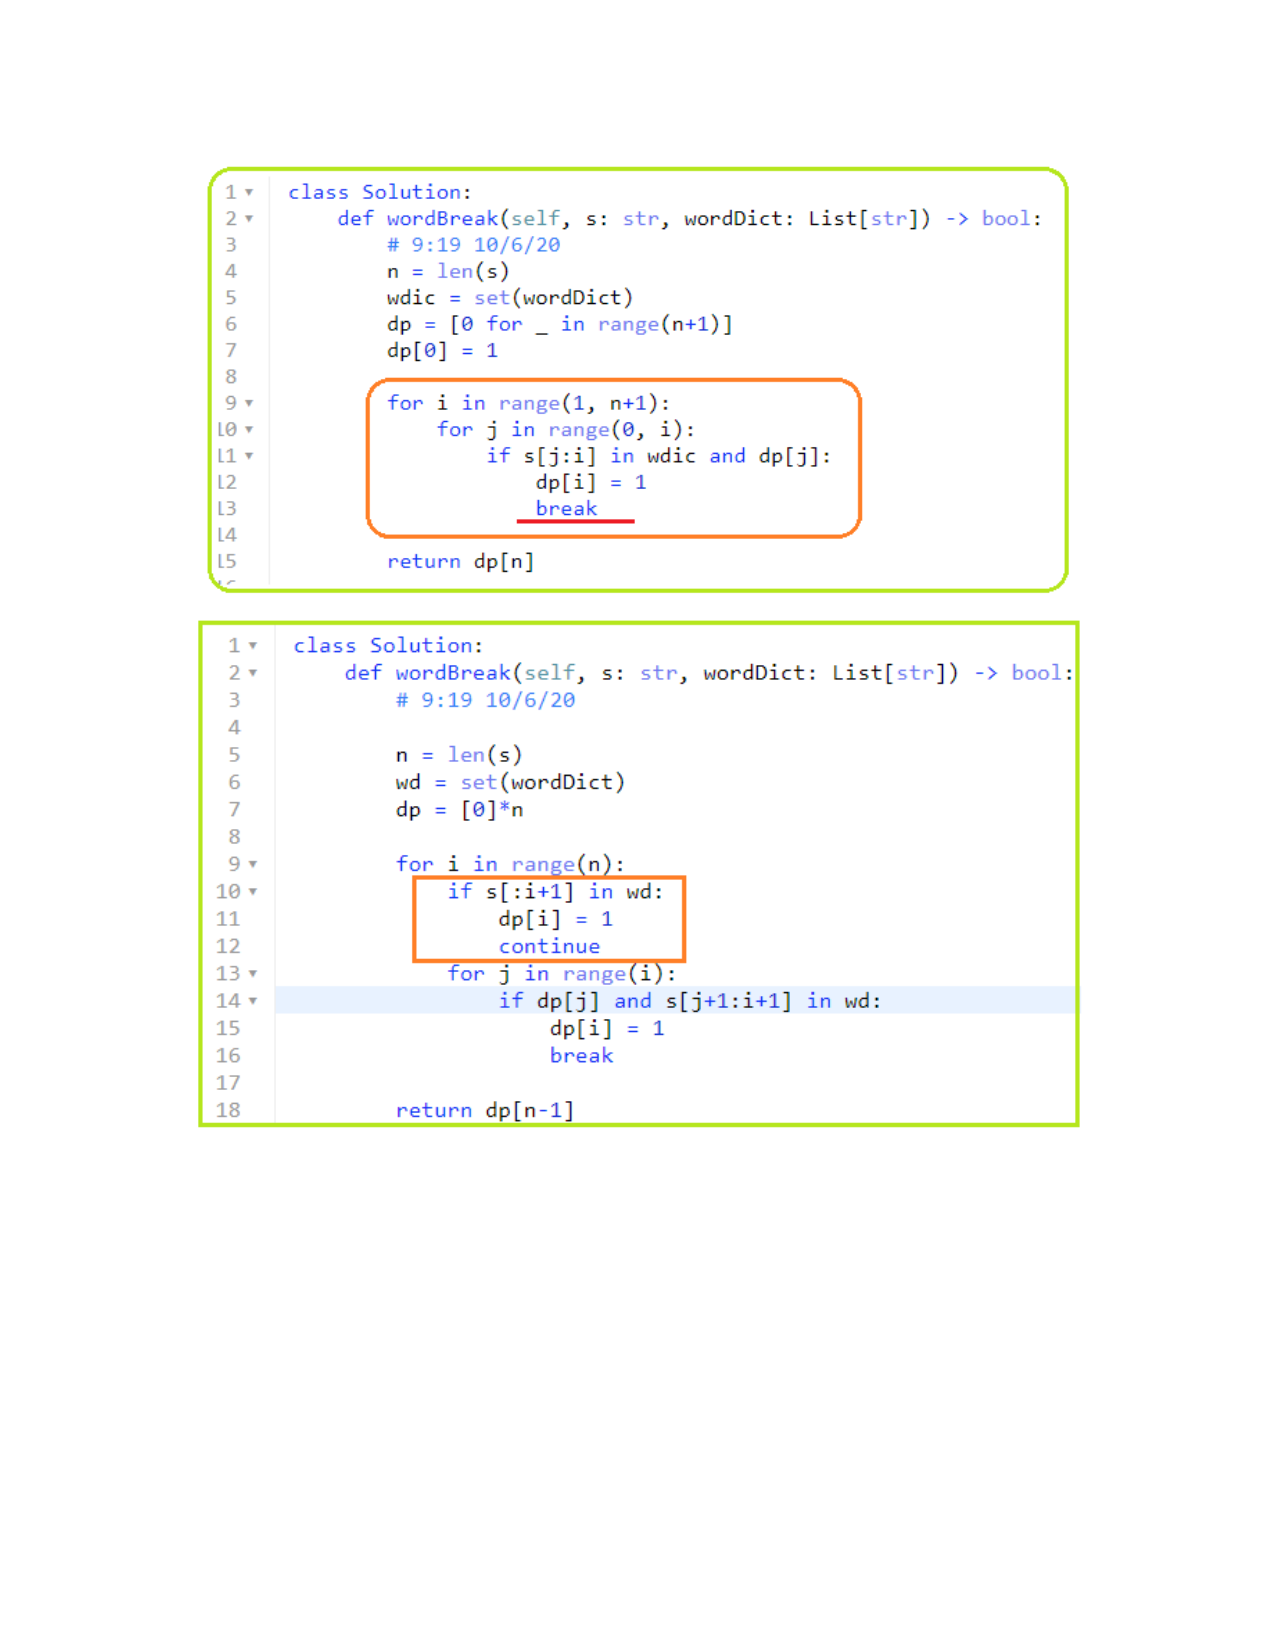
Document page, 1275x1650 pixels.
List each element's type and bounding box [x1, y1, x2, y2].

picture [187, 618, 1087, 1136]
picture [187, 150, 1087, 600]
